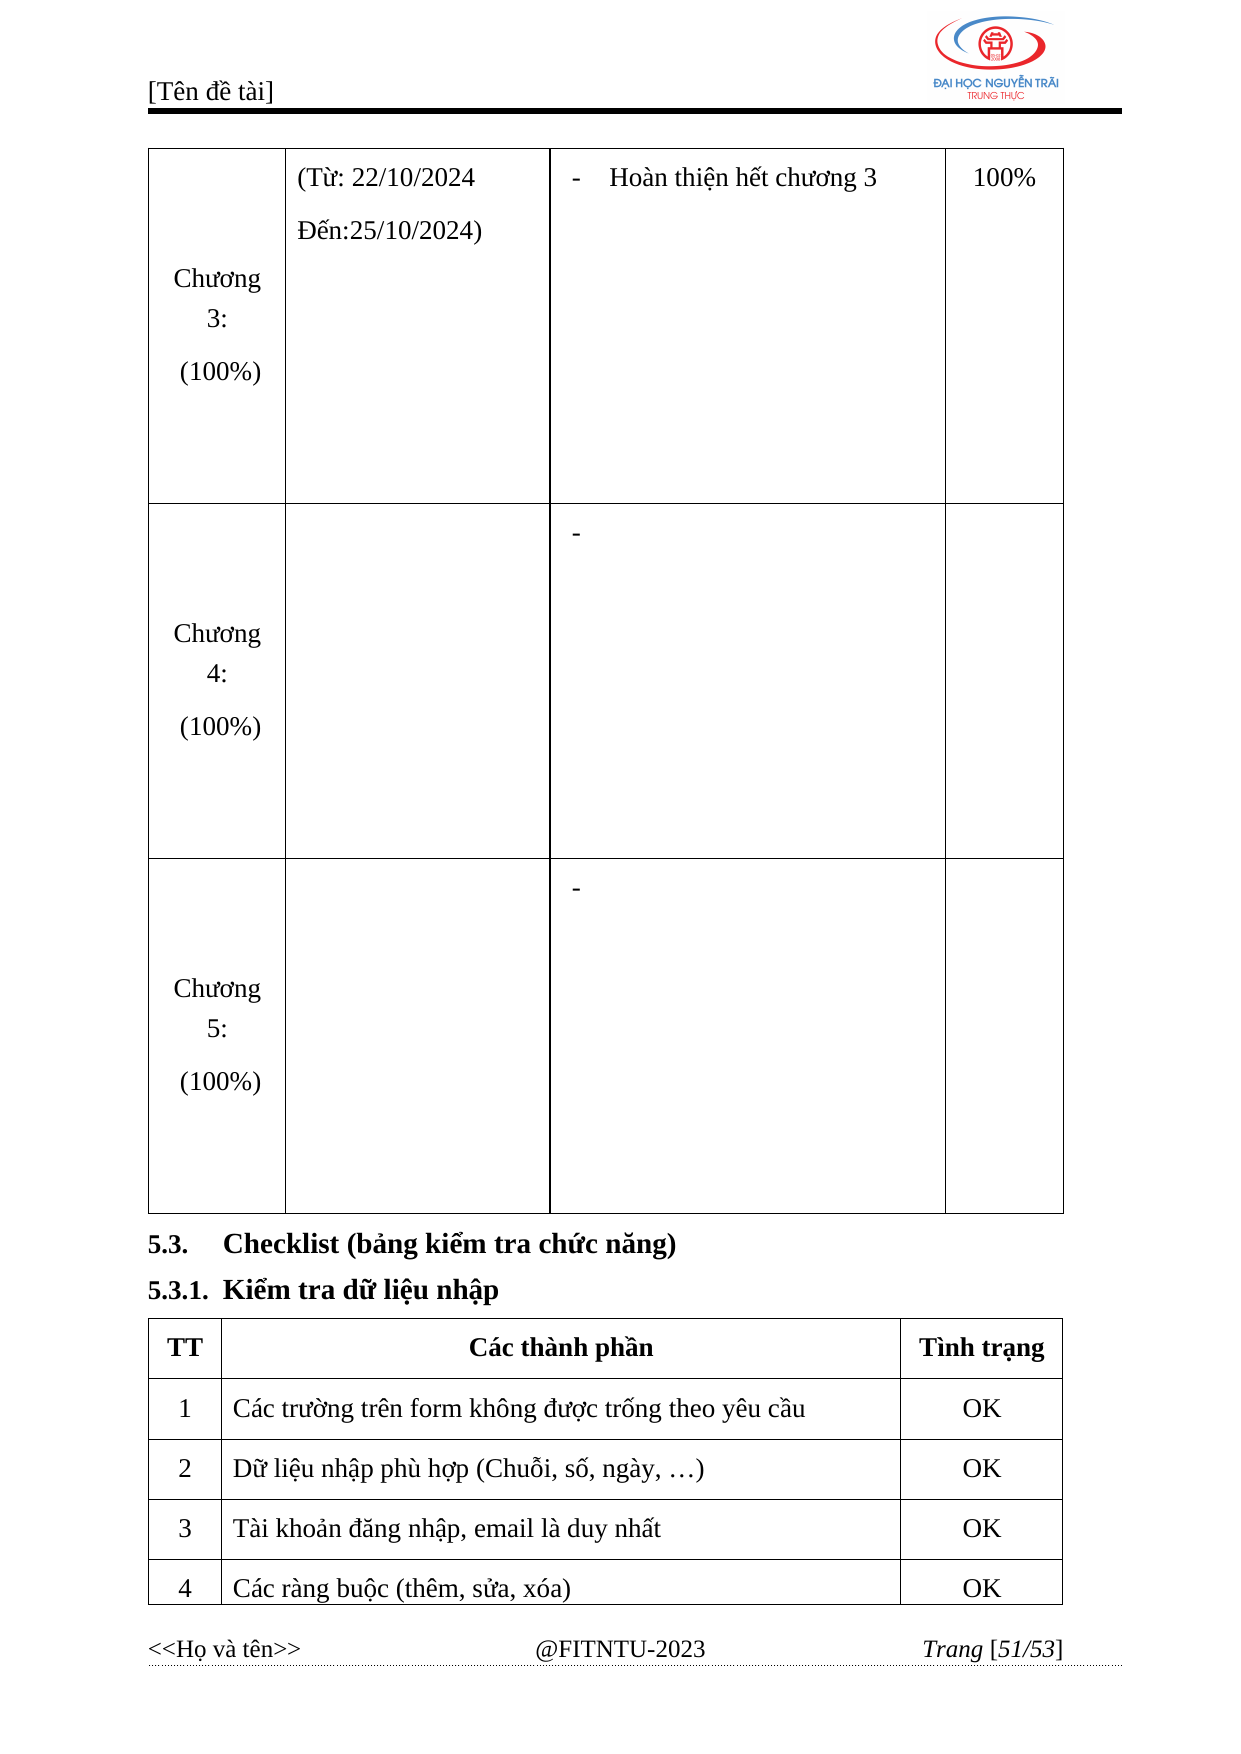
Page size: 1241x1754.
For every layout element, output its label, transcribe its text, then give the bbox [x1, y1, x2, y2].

table_cell [286, 859, 549, 1212]
table_cell Các trường trên form không được trống theo yêu cầu [222, 1379, 900, 1438]
table_cell [286, 504, 549, 857]
table_cell OK [901, 1500, 1062, 1559]
table_cell Tài khoản đăng nhập, email là duy nhất [222, 1500, 900, 1559]
table_cell 100% [946, 149, 1063, 503]
table_header Các thành phần [222, 1319, 900, 1378]
table_cell Chương 4: (100%) [149, 504, 285, 857]
table_header Tình trạng [901, 1319, 1062, 1378]
table_cell [946, 859, 1063, 1212]
table_cell OK [901, 1379, 1062, 1438]
table_cell 1 [149, 1379, 221, 1438]
subtitle Checklist (bảng kiểm tra chức năng) [148, 1226, 1122, 1259]
table_cell 2 [149, 1440, 221, 1499]
table_cell OK [901, 1440, 1062, 1499]
table_cell [551, 859, 945, 1212]
subtitle Kiểm tra dữ liệu nhập [148, 1272, 1122, 1306]
table_cell 4 [149, 1560, 221, 1603]
table_cell Hoàn thiện hết chương 3 [551, 149, 945, 503]
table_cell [222, 1560, 900, 1603]
table_header TT [149, 1319, 221, 1378]
table_cell [551, 504, 945, 857]
table_cell [946, 504, 1063, 857]
table_cell (Từ: 22/10/2024 Đến:25/10/2024) [286, 149, 549, 503]
table_cell Chương 5: (100%) [149, 859, 285, 1212]
table_cell Chương 3: (100%) [149, 149, 285, 503]
table_cell OK [901, 1560, 1062, 1603]
table_cell Dữ liệu nhập phù hợp (Chuỗi, số, ngày, …) [222, 1440, 900, 1499]
picture [926, 11, 1065, 104]
table_cell 3 [149, 1500, 221, 1559]
